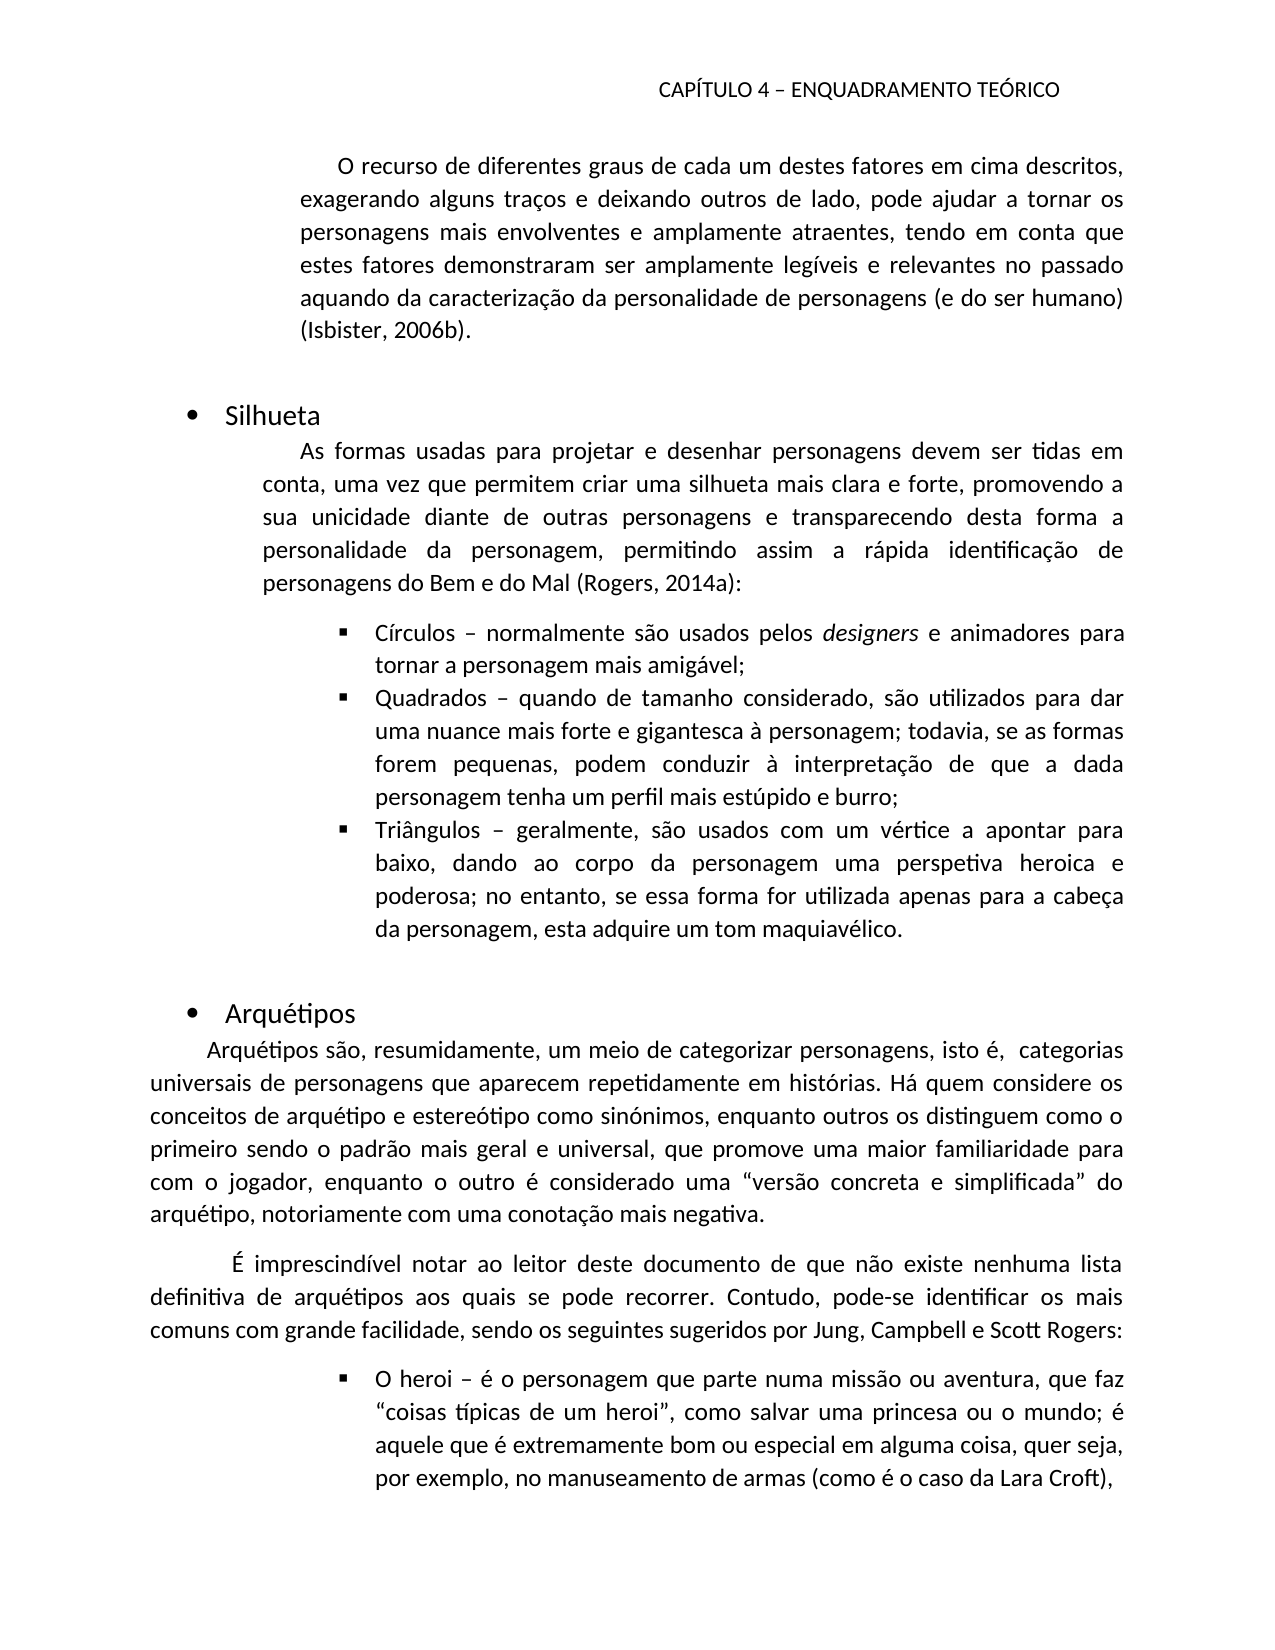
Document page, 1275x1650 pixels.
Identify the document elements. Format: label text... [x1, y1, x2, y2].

text As formas usadas para projetar e desenhar personagens devem ser tidas em conta, uma vez que permitem criar uma silhueta mais clara e forte, promovendo a sua unicidade diante de outras personagens e transparecendo desta forma a personalidade da personagem, permitindo assim a rápida identificação de personagens do Bem e do Mal : [262, 436, 1125, 598]
text Arquétipos são, resumidamente, um meio de categorizar personagens, isto é, categorias universais de personagens que aparecem repetidamente em histórias. Há quem considere os conceitos de arquétipo e estereótipo como sinónimos, enquanto outros os distinguem como o primeiro sendo o padrão mais geral e universal, que promove uma maior familiaridade para com o jogador, enquanto o outro é considerado uma “versão concreta e simplificada” do arquétipo, notoriamente com uma conotação mais negativa. [150, 1034, 1125, 1229]
list Arquétipos [187, 996, 1125, 1031]
list Silhueta [187, 397, 1125, 433]
text O recurso de diferentes graus de cada um destes fatores em cima descritos, exagerando alguns traços e deixando outros de lado, pode ajudar a tornar os personagens mais envolventes e amplamente atraentes, tendo em conta que estes fatores demonstraram ser amplamente legíveis e relevantes no passado aquando da caracterização da personalidade de personagens (e do ser humano) . [300, 150, 1125, 345]
list Círculos – normalmente são usados pelos designers e animadores para tornar a personagem mais amigável; [337, 617, 1125, 680]
list Quadrados – quando de tamanho considerado, são utilizados para dar uma nuance mais forte e gigantesca à personagem; todavia, se as formas forem pequenas, podem conduzir à interpretação de que a dada personagem tenha um perfil mais estúpido e burro; [337, 683, 1125, 812]
list Triângulos – geralmente, são usados com um vértice a apontar para baixo, dando ao corpo da personagem uma perspetiva heroica e poderosa; no entanto, se essa forma for utilizada apenas para a cabeça da personagem, esta adquire um tom maquiavélico. [337, 814, 1125, 943]
list O heroi – é o personagem que parte numa missão ou aventura, que faz “coisas típicas de um heroi”, como salvar uma princesa ou o mundo; é aquele que é extremamente bom ou especial em alguma coisa, quer seja, por exemplo, no manuseamento de armas (como é o caso da Lara Croft), [337, 1363, 1125, 1493]
text É imprescindível notar ao leitor deste documento de que não existe nenhuma lista definitiva de arquétipos aos quais se pode recorrer. Contudo, pode-se identificar os mais comuns com grande facilidade, sendo os seguintes sugeridos por Jung, Campbell e Scott Rogers: [150, 1248, 1125, 1344]
